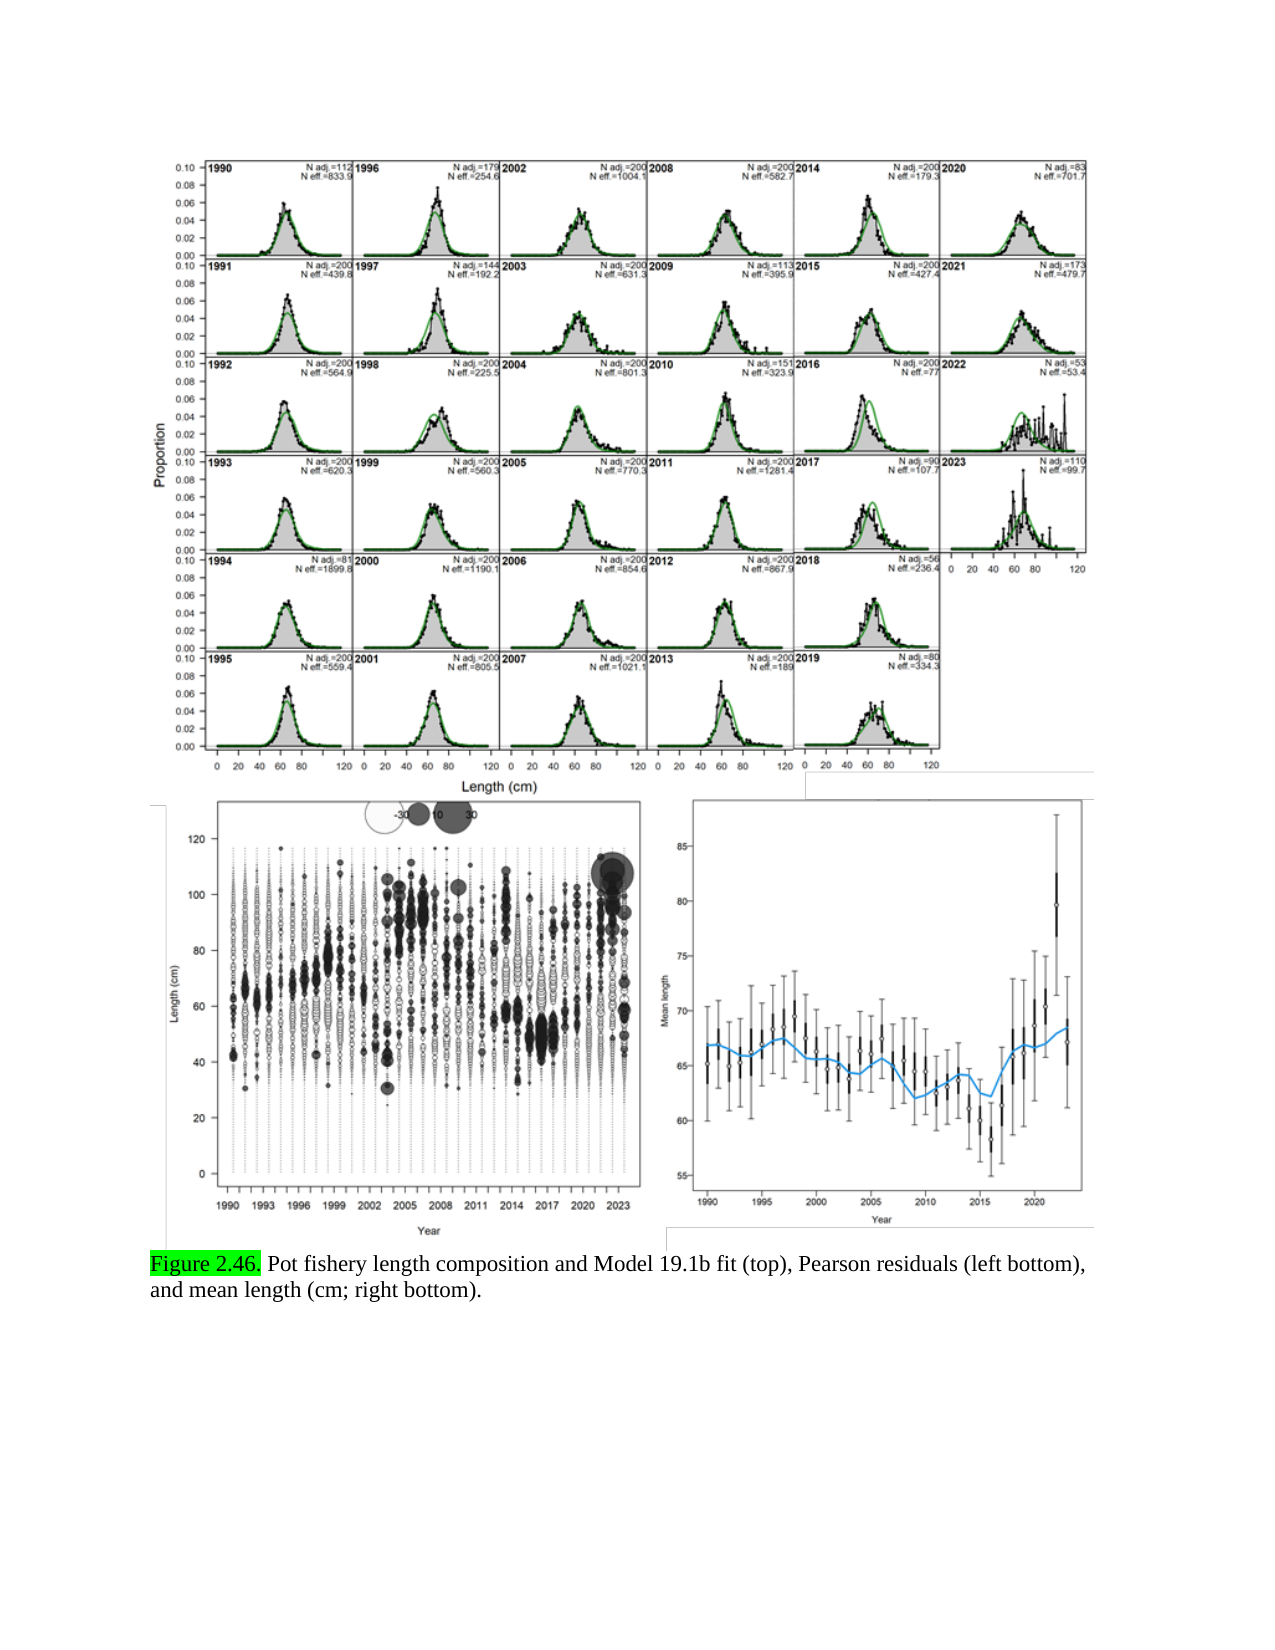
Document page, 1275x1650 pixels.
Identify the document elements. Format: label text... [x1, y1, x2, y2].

subtitle Figure 2.46. Pot fishery length composition and Model 19.1b fit (top), Pearson residuals (left bottom), and mean length (cm; right bottom). [150, 1250, 1125, 1303]
picture [150, 150, 1094, 1251]
